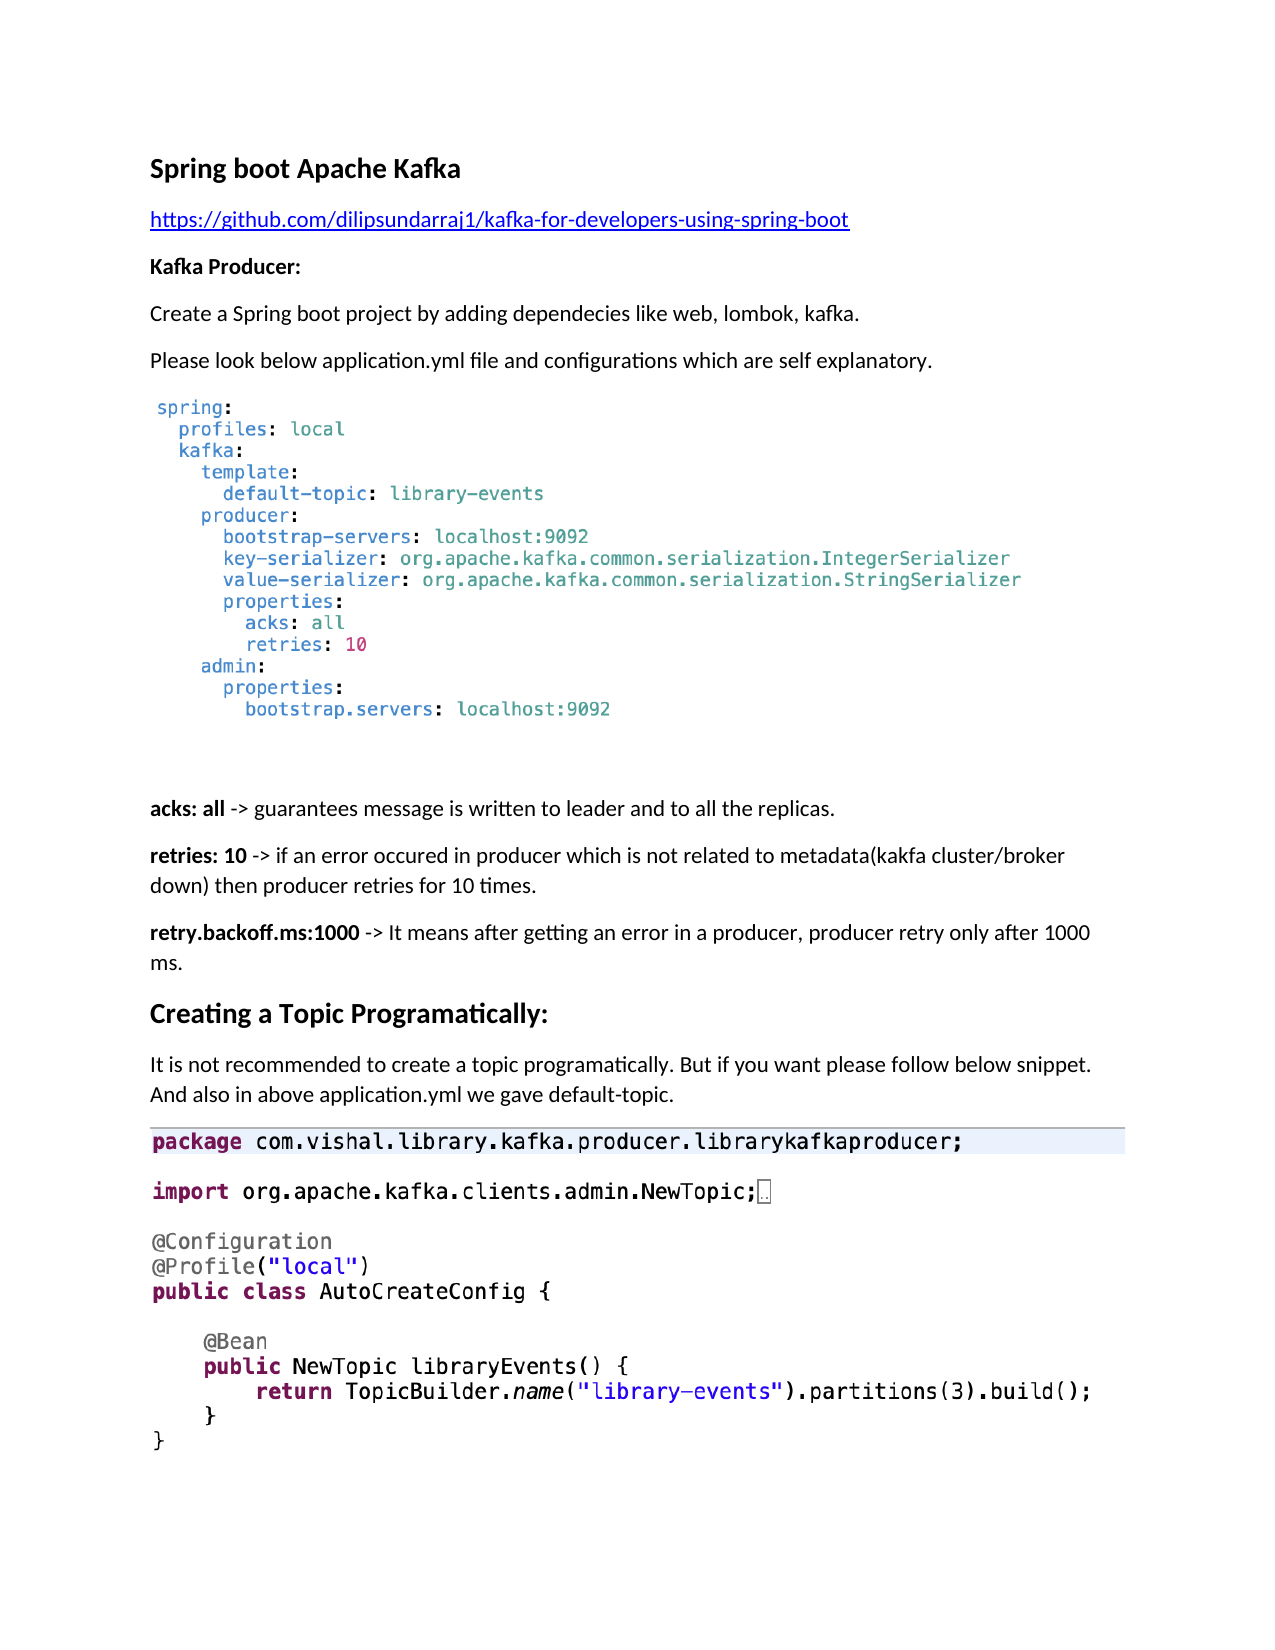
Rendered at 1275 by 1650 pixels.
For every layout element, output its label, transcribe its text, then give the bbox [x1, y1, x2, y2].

text Create a Spring boot project by adding dependecies like web, lombok, kafka. [150, 299, 1125, 327]
picture [150, 392, 1125, 729]
text Spring boot Apache Kafka [150, 150, 1125, 186]
text Please look below application.yml file and configurations which are self explanatory. [150, 346, 1125, 374]
text Kafka Producer: [150, 252, 1125, 280]
text https://github.com/dilipsundarraj1/kafka-for-developers-using-spring-boot [150, 205, 1125, 233]
text Creating a Topic Programatically: [150, 995, 1125, 1031]
text retry.backoff.ms:1000 -> It means after getting an error in a producer, producer retry only after 1000 ms. [150, 918, 1125, 976]
text retries: 10 -> if an error occured in producer which is not related to metadata(kakfa cluster/broker down) then producer retries for 10 times. [150, 841, 1125, 899]
picture [150, 1127, 1125, 1482]
text acks: all -> guarantees message is written to leader and to all the replicas. [150, 794, 1125, 822]
text It is not recommended to create a topic programatically. But if you want please follow below snippet. And also in above application.yml we gave default-topic. [150, 1050, 1125, 1108]
